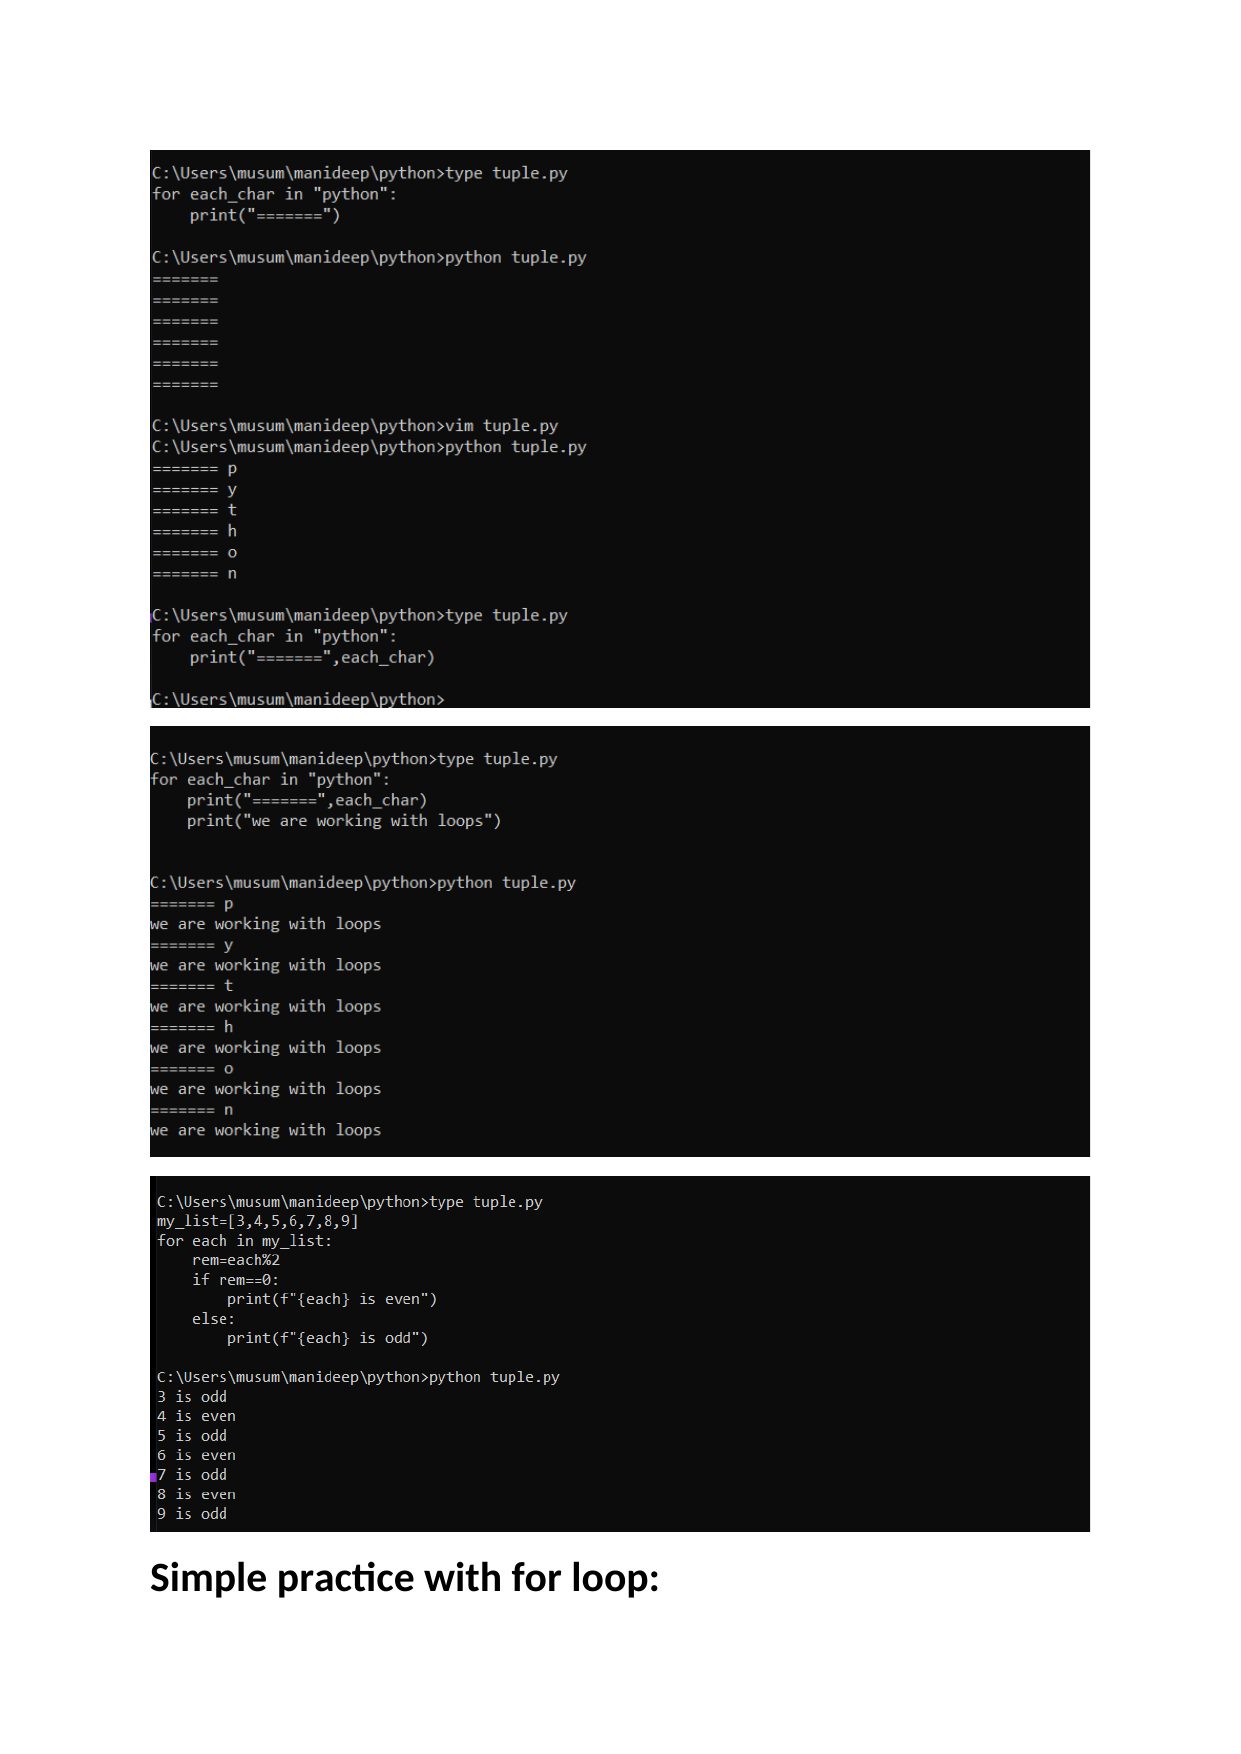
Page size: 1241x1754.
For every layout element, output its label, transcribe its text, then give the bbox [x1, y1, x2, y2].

text Simple practice with for loop: [150, 1551, 1090, 1601]
picture [150, 1176, 1091, 1532]
picture [150, 726, 1091, 1157]
picture [150, 150, 1091, 708]
